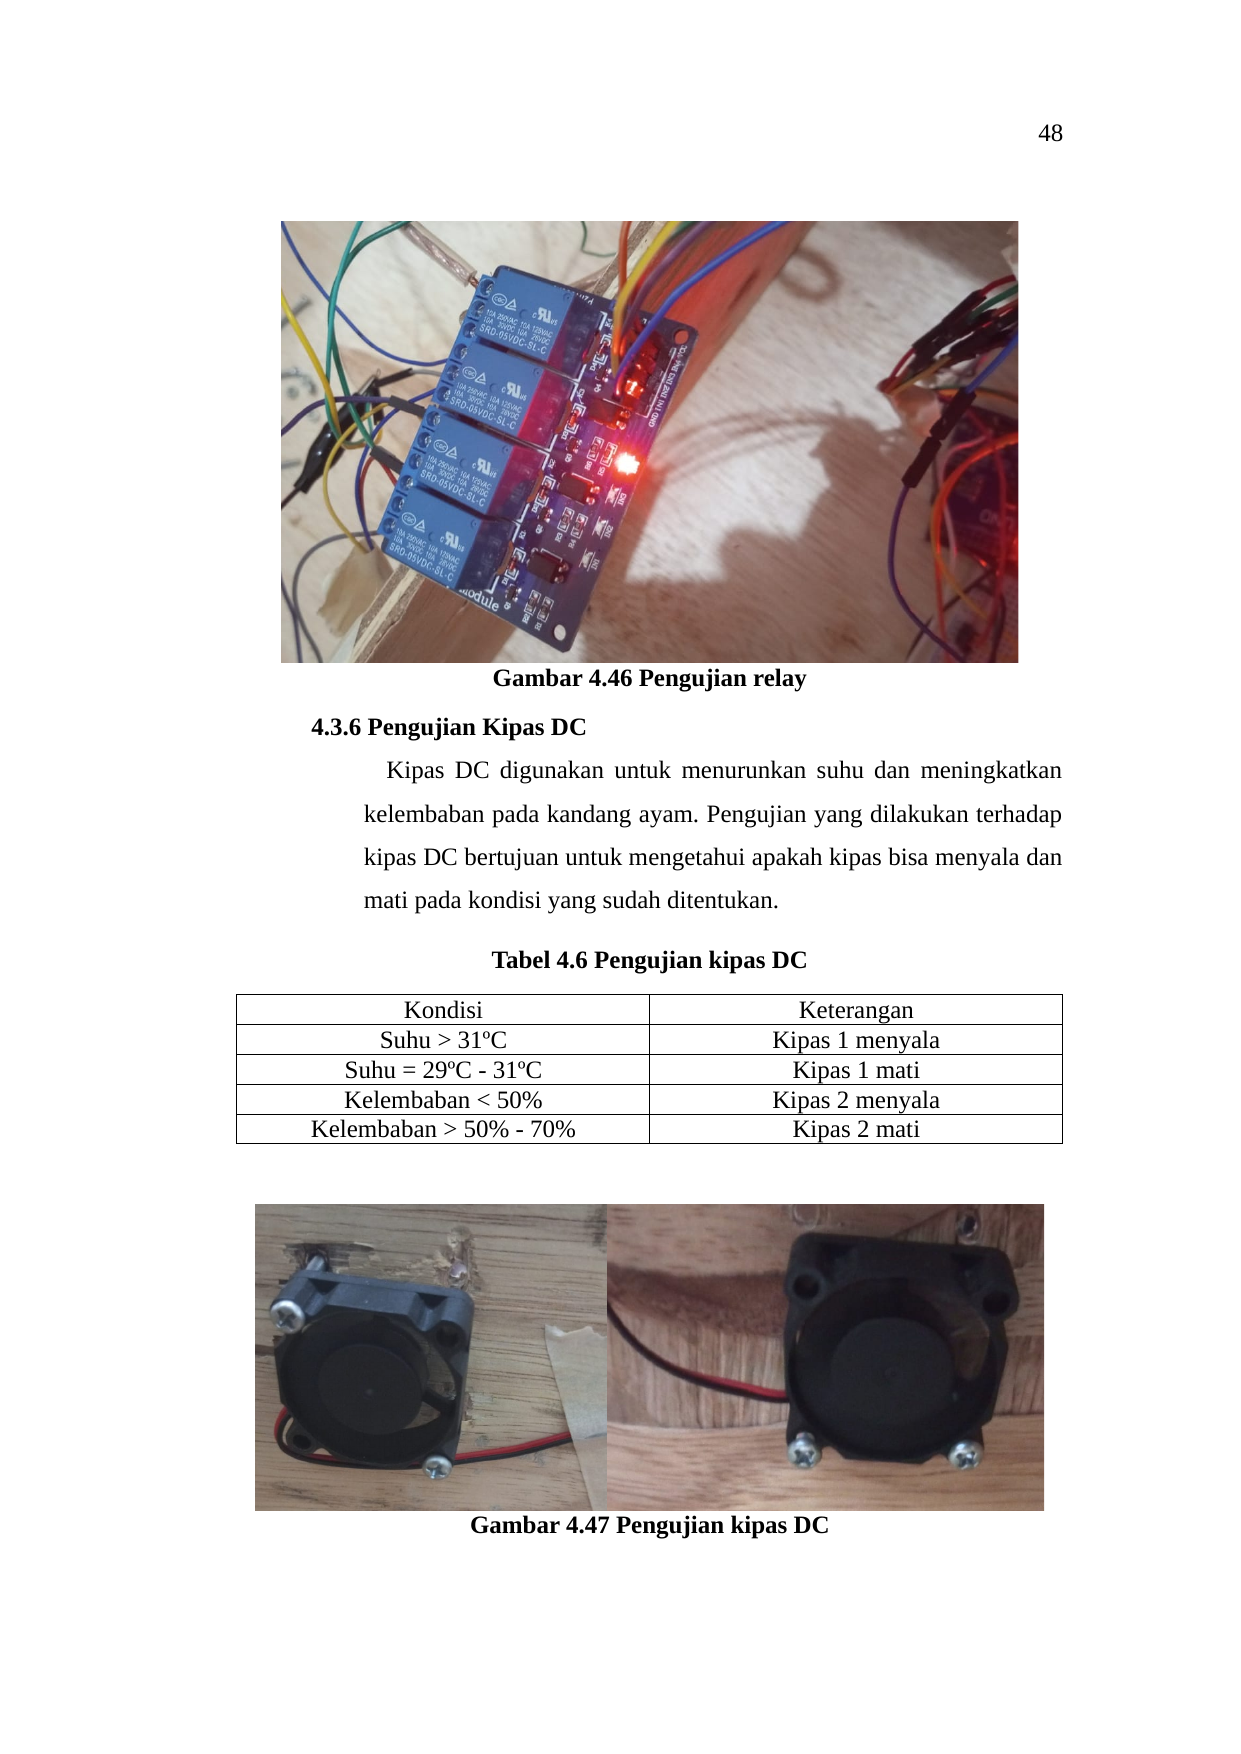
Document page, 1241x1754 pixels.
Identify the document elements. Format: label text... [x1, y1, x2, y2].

table_cell Suhu > 31ºC [237, 1025, 649, 1054]
table_header Keterangan [650, 995, 1062, 1024]
table_cell Kipas 1 mati [650, 1055, 1062, 1084]
table_cell Kelembaban < 50% [237, 1085, 649, 1113]
table_cell Kipas 2 menyala [650, 1085, 1062, 1113]
picture [281, 221, 1019, 663]
subtitle Pengujian Kipas DC [311, 712, 1063, 741]
text Kipas DC digunakan untuk menurunkan suhu dan meningkatkan kelembaban pada kandang ayam. Pengujian yang dilakukan terhadap kipas DC bertujuan untuk mengetahui apakah kipas bisa menyala dan mati pada kondisi yang sudah ditentukan. [364, 756, 1063, 914]
text Tabel 4.6 Pengujian kipas DC [236, 945, 1063, 973]
table_cell Kipas 2 mati [650, 1115, 1062, 1143]
table_cell Kelembaban > 50% - 70% [237, 1115, 649, 1143]
table_header Kondisi [237, 995, 649, 1024]
table_cell Suhu = 29ºC - 31ºC [237, 1055, 649, 1084]
picture [255, 1204, 1045, 1511]
table_cell Kipas 1 menyala [650, 1025, 1062, 1054]
